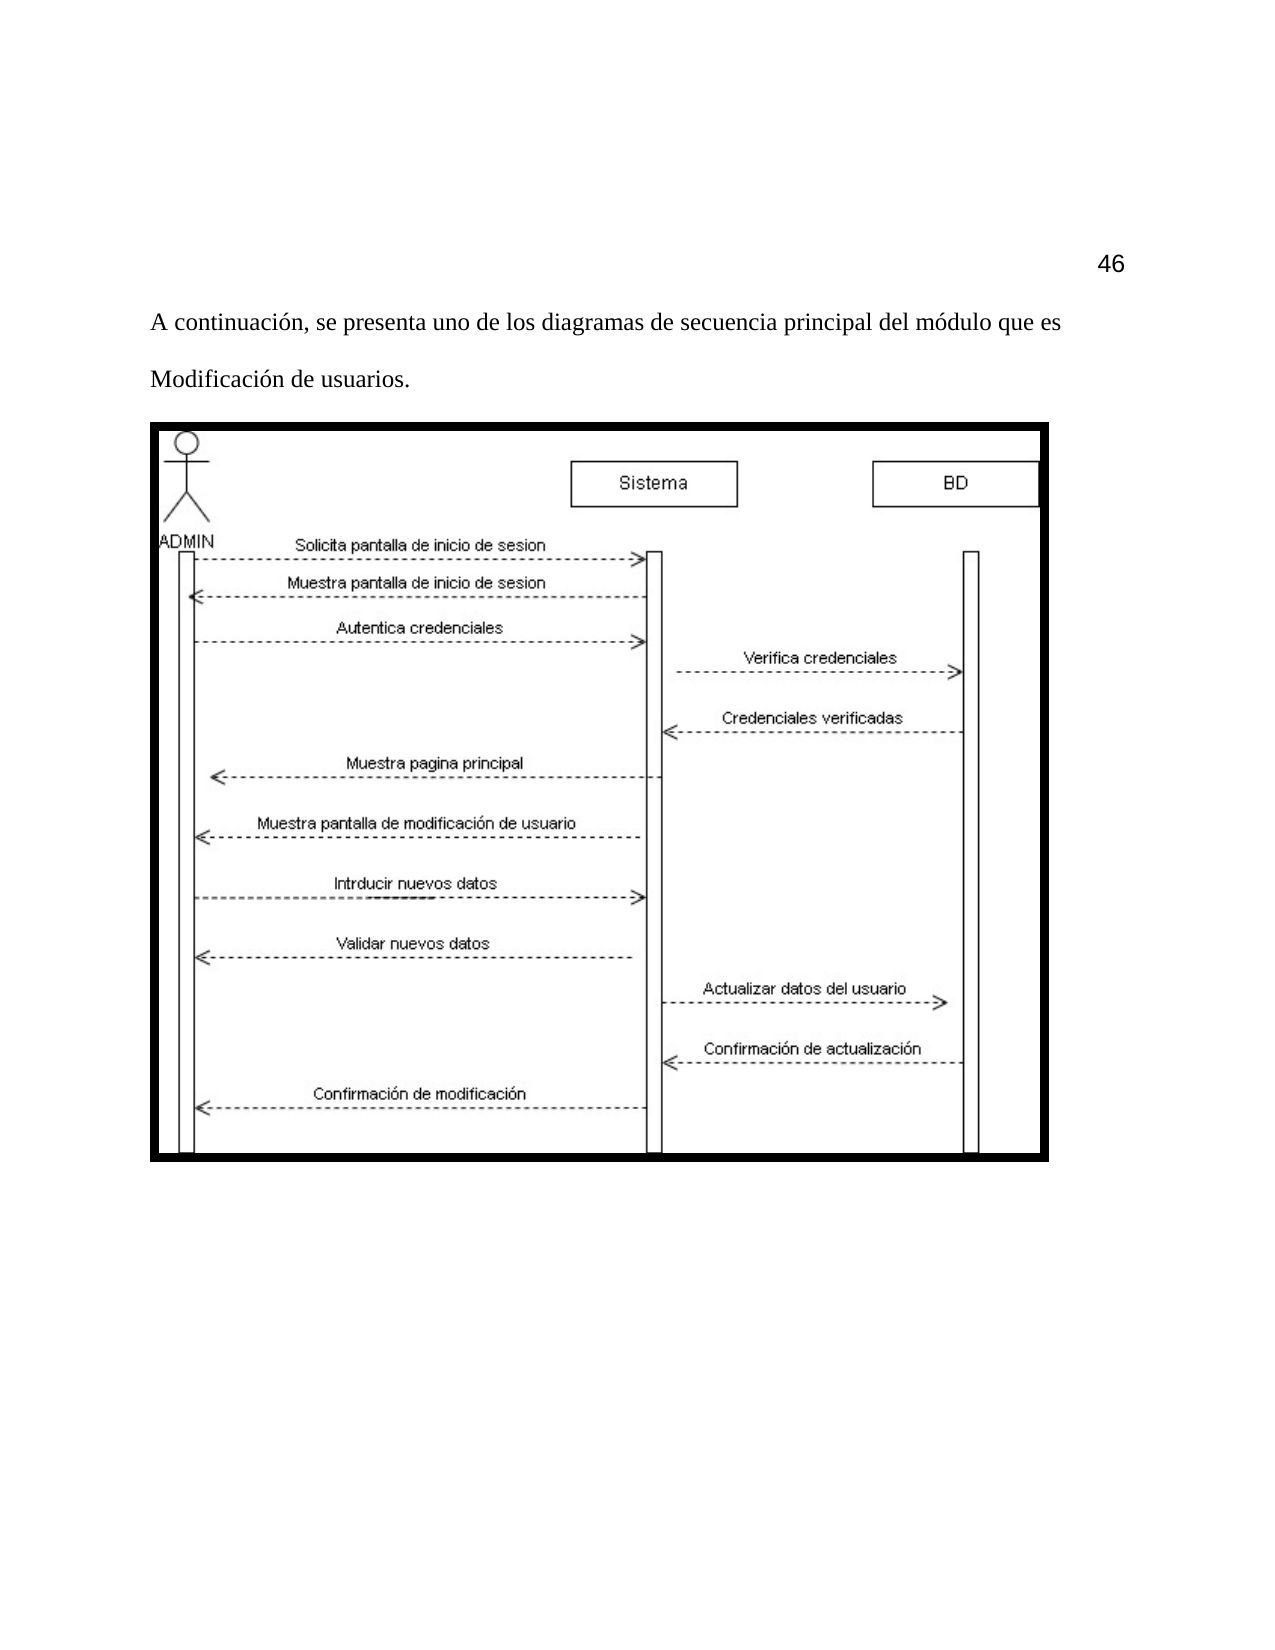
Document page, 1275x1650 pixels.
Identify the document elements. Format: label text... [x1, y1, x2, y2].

text A continuación, se presenta uno de los diagramas de secuencia principal del módulo que es [150, 307, 1125, 336]
text Modificación de usuarios. [150, 364, 1125, 393]
picture [159, 431, 1040, 1153]
